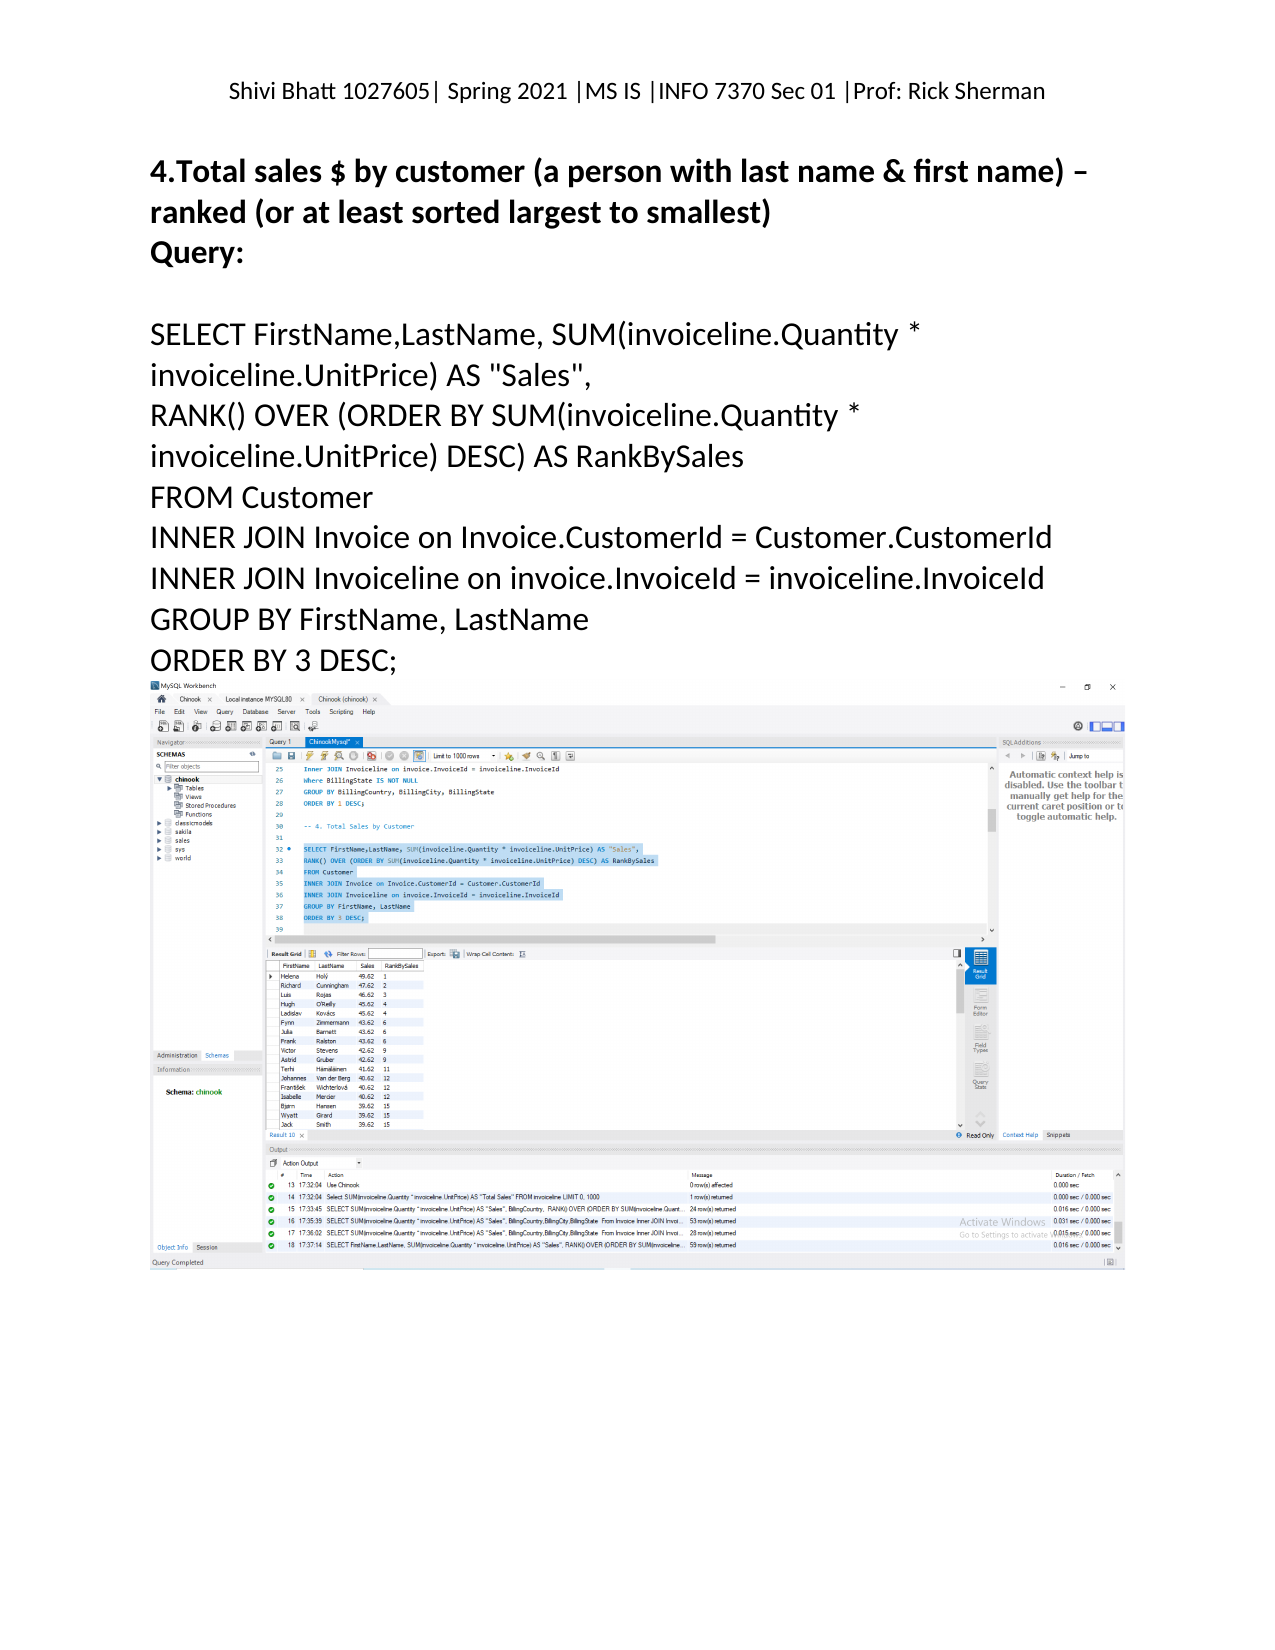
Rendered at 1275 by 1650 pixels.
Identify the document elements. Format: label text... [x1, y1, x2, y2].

text 4.Total sales $ by customer (a person with last name & first name) –ranked (or at least sorted largest to smallest) Query: [150, 150, 1125, 272]
text ORDER BY 3 DESC; [150, 639, 1125, 679]
text SELECT FirstName,LastName, SUM(invoiceline.Quantity * invoiceline.UnitPrice) AS "Sales", [150, 313, 1125, 394]
text RANK() OVER (ORDER BY SUM(invoiceline.Quantity * invoiceline.UnitPrice) DESC) AS RankBySales [150, 394, 1125, 476]
picture [150, 679, 1125, 1270]
text FROM Customer [150, 476, 1125, 517]
text GROUP BY FirstName, LastName [150, 598, 1125, 639]
text INNER JOIN Invoice on Invoice.CustomerId = Customer.CustomerId [150, 517, 1125, 557]
text INNER JOIN Invoiceline on invoice.InvoiceId = invoiceline.InvoiceId [150, 557, 1125, 598]
